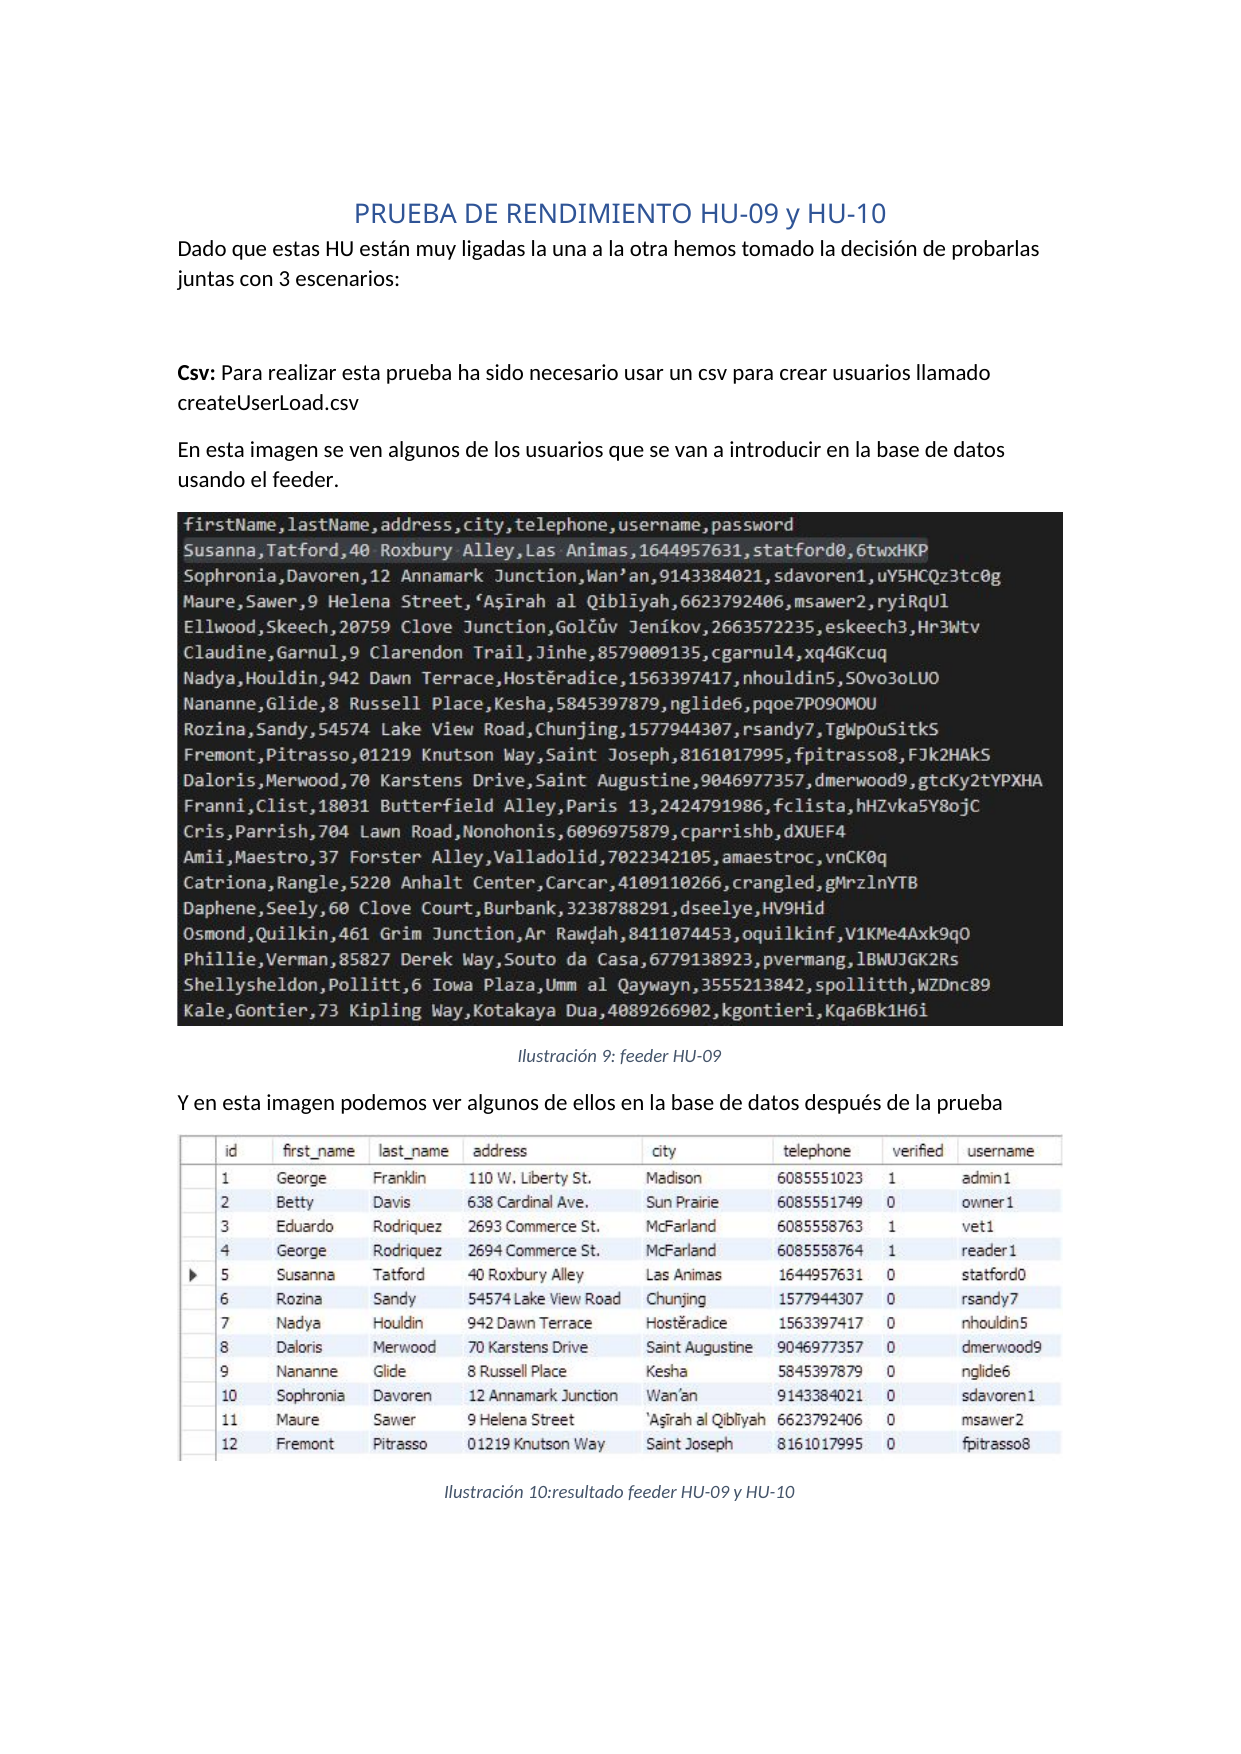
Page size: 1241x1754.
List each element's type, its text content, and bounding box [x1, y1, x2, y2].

picture [177, 512, 1063, 1026]
text En esta imagen se ven algunos de los usuarios que se van a introducir en la base de datos usando el feeder. [177, 435, 1063, 493]
text Csv: Para realizar esta prueba ha sido necesario usar un csv para crear usuarios llamado createUserLoad.csv [177, 358, 1063, 416]
text Y en esta imagen podemos ver algunos de ellos en la base de datos después de la prueba [177, 1088, 1063, 1116]
text Dado que estas HU están muy ligadas la una a la otra hemos tomado la decisión de probarlas juntas con 3 escenarios: [177, 234, 1063, 292]
subtitle PRUEBA DE RENDIMIENTO HU-09 y HU-10 [177, 194, 1063, 231]
picture [177, 1134, 1063, 1461]
